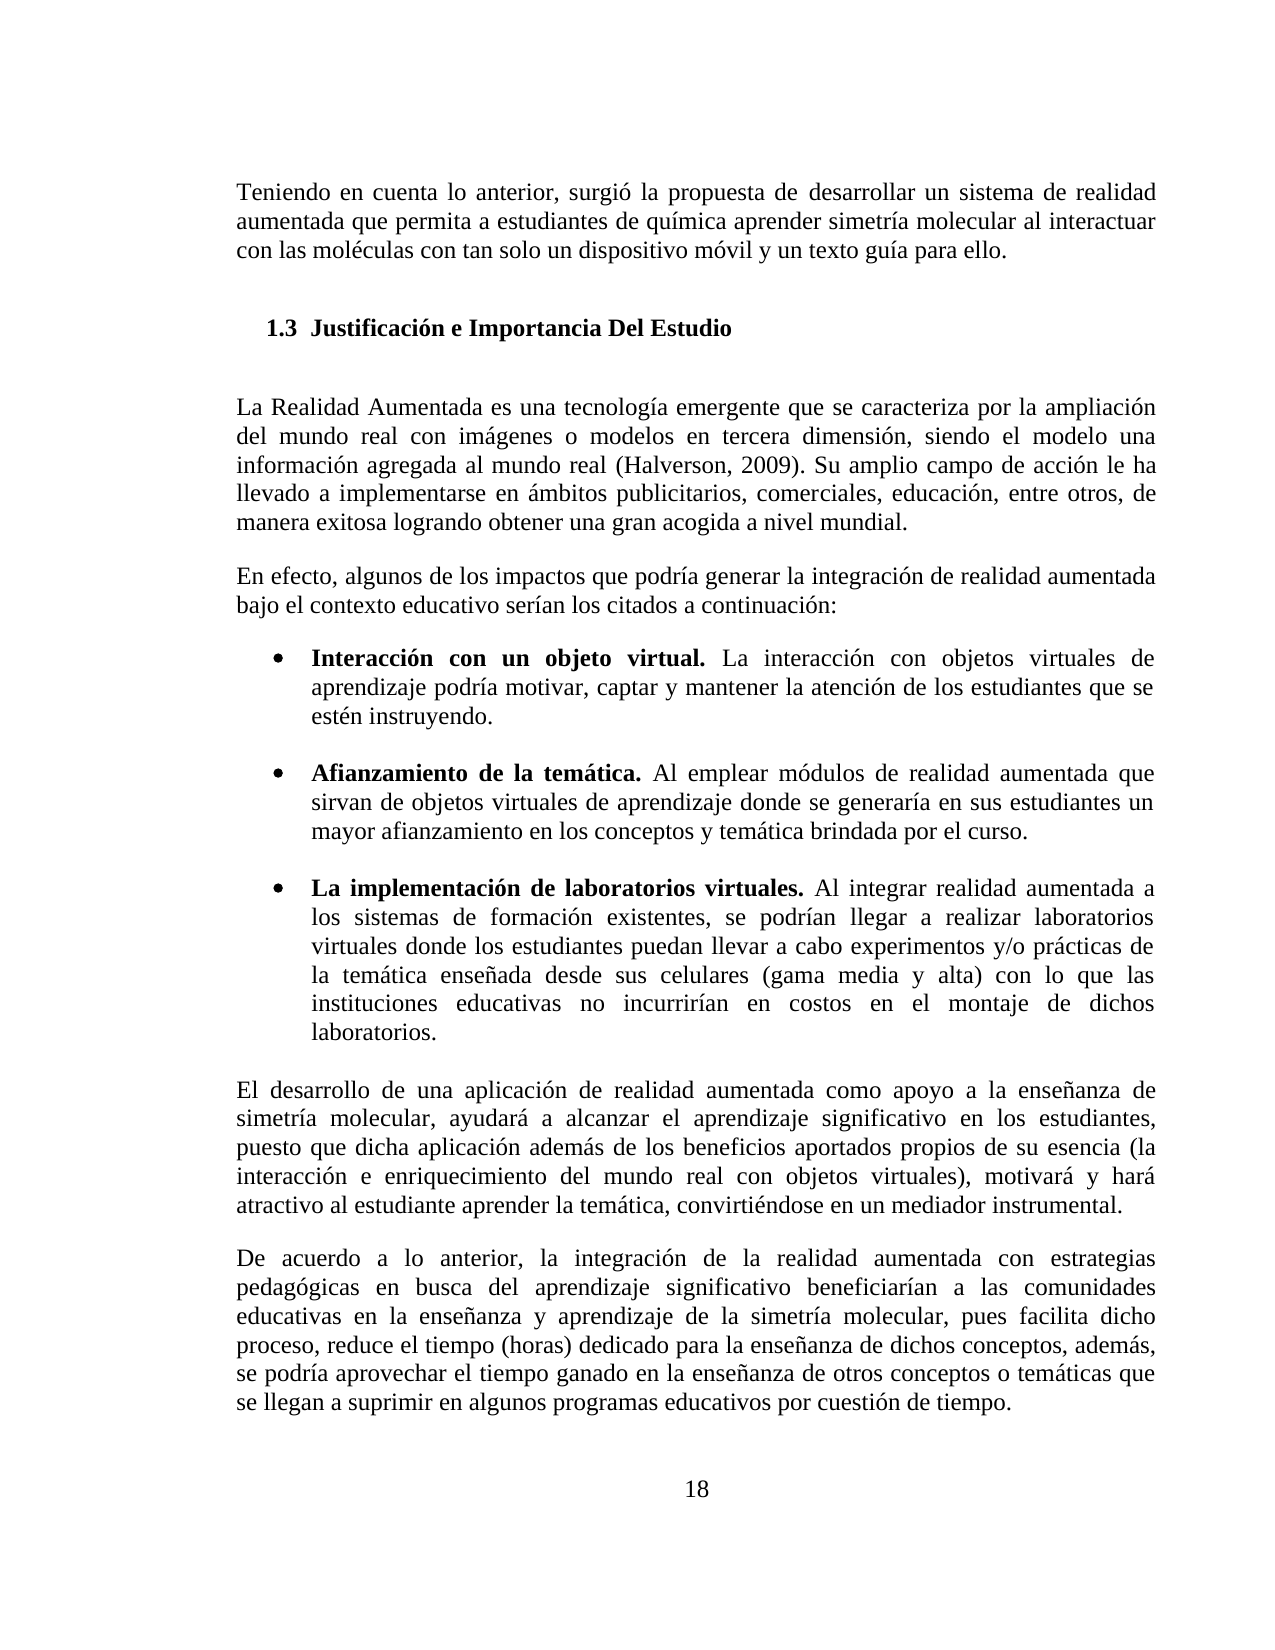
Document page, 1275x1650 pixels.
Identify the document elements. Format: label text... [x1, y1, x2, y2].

text El desarrollo de una aplicación de realidad aumentada como apoyo a la enseñanza de simetría molecular, ayudará a alcanzar el aprendizaje significativo en los estudiantes, puesto que dicha aplicación además de los beneficios aportados propios de su esencia (la interacción e enriquecimiento del mundo real con objetos virtuales), motivará y hará atractivo al estudiante aprender la temática, convirtiéndose en un mediador instrumental. [236, 1075, 1157, 1218]
list Afianzamiento de la temática. Al emplear módulos de realidad aumentada que sirvan de objetos virtuales de aprendizaje donde se generaría en sus estudiantes un mayor afianzamiento en los conceptos y temática brindada por el curso. [274, 758, 1155, 845]
list La implementación de laboratorios virtuales. Al integrar realidad aumentada a los sistemas de formación existentes, se podrían llegar a realizar laboratorios virtuales donde los estudiantes puedan llevar a cabo experimentos y/o prácticas de la temática enseñada desde sus celulares (gama media y alta) con lo que las instituciones educativas no incurrirían en costos en el montaje de dichos laboratorios. [274, 873, 1155, 1046]
text Teniendo en cuenta lo anterior, surgió la propuesta de desarrollar un sistema de realidad aumentada que permita a estudiantes de química aprender simetría molecular al interactuar con las moléculas con tan solo un dispositivo móvil y un texto guía para ello. [236, 177, 1157, 263]
text La Realidad Aumentada es una tecnología emergente que se caracteriza por la ampliación del mundo real con imágenes o modelos en tercera dimensión, siendo el modelo una información agregada al mundo real . Su amplio campo de acción le ha llevado a implementarse en ámbitos publicitarios, comerciales, educación, entre otros, de manera exitosa logrando obtener una gran acogida a nivel mundial. [236, 392, 1157, 536]
text De acuerdo a lo anterior, la integración de la realidad aumentada con estrategias pedagógicas en busca del aprendizaje significativo beneficiarían a las comunidades educativas en la enseñanza y aprendizaje de la simetría molecular, pues facilita dicho proceso, reduce el tiempo (horas) dedicado para la enseñanza de dichos conceptos, además, se podría aprovechar el tiempo ganado en la enseñanza de otros conceptos o temáticas que se llegan a suprimir en algunos programas educativos por cuestión de tiempo. [236, 1243, 1157, 1416]
subtitle Justificación e Importancia Del Estudio [266, 313, 1157, 342]
list Interacción con un objeto virtual. La interacción con objetos virtuales de aprendizaje podría motivar, captar y mantener la atención de los estudiantes que se estén instruyendo. [274, 643, 1155, 730]
text En efecto, algunos de los impactos que podría generar la integración de realidad aumentada bajo el contexto educativo serían los citados a continuación: [236, 561, 1157, 618]
